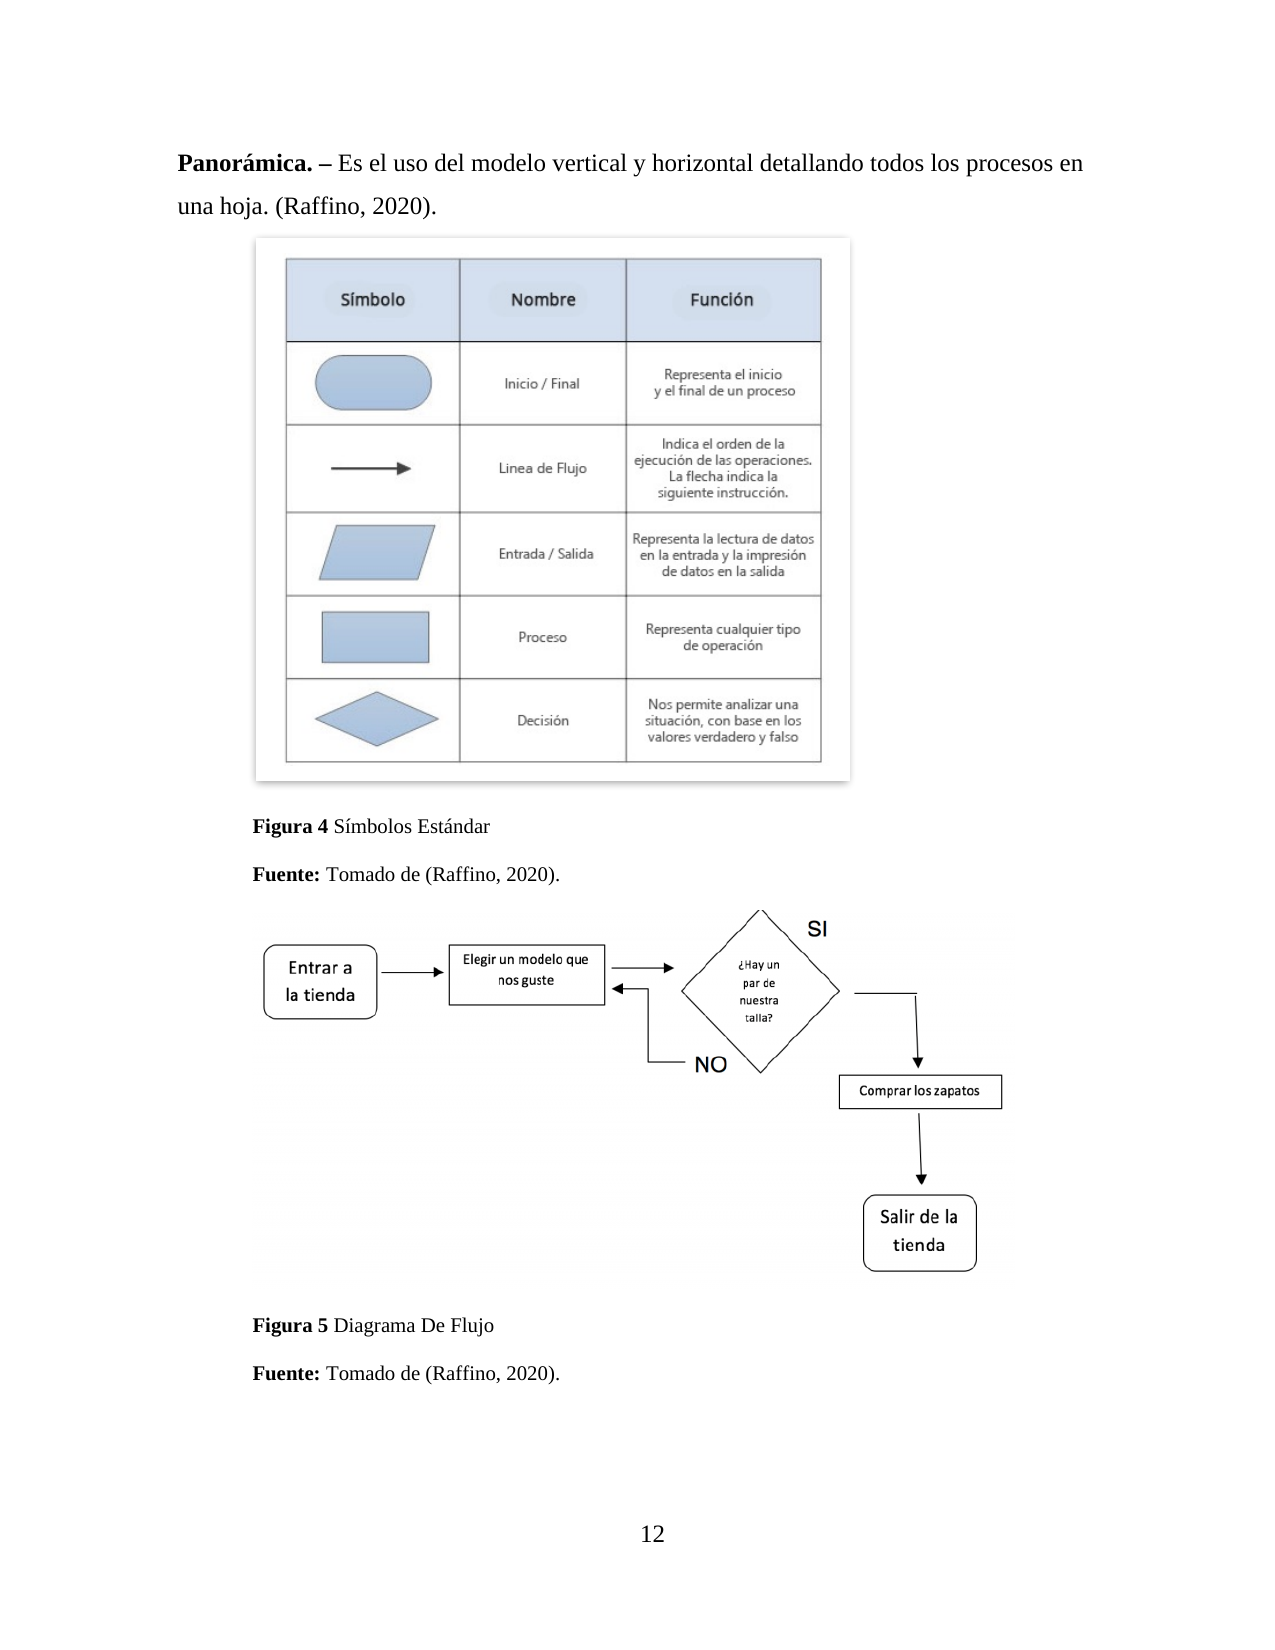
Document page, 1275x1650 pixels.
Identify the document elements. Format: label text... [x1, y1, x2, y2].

text Panorámica. – Es el uso del modelo vertical y horizontal detallando todos los procesos en una hoja.. [177, 148, 1098, 219]
text Fuente: Tomado de . [252, 1361, 1098, 1385]
text Figura 5 Diagrama De Flujo [252, 1313, 1098, 1337]
picture [271, 253, 835, 766]
picture [252, 910, 1015, 1289]
text Figura 4 Símbolos Estándar [252, 814, 1098, 838]
text Fuente: Tomado de . [252, 862, 1098, 886]
